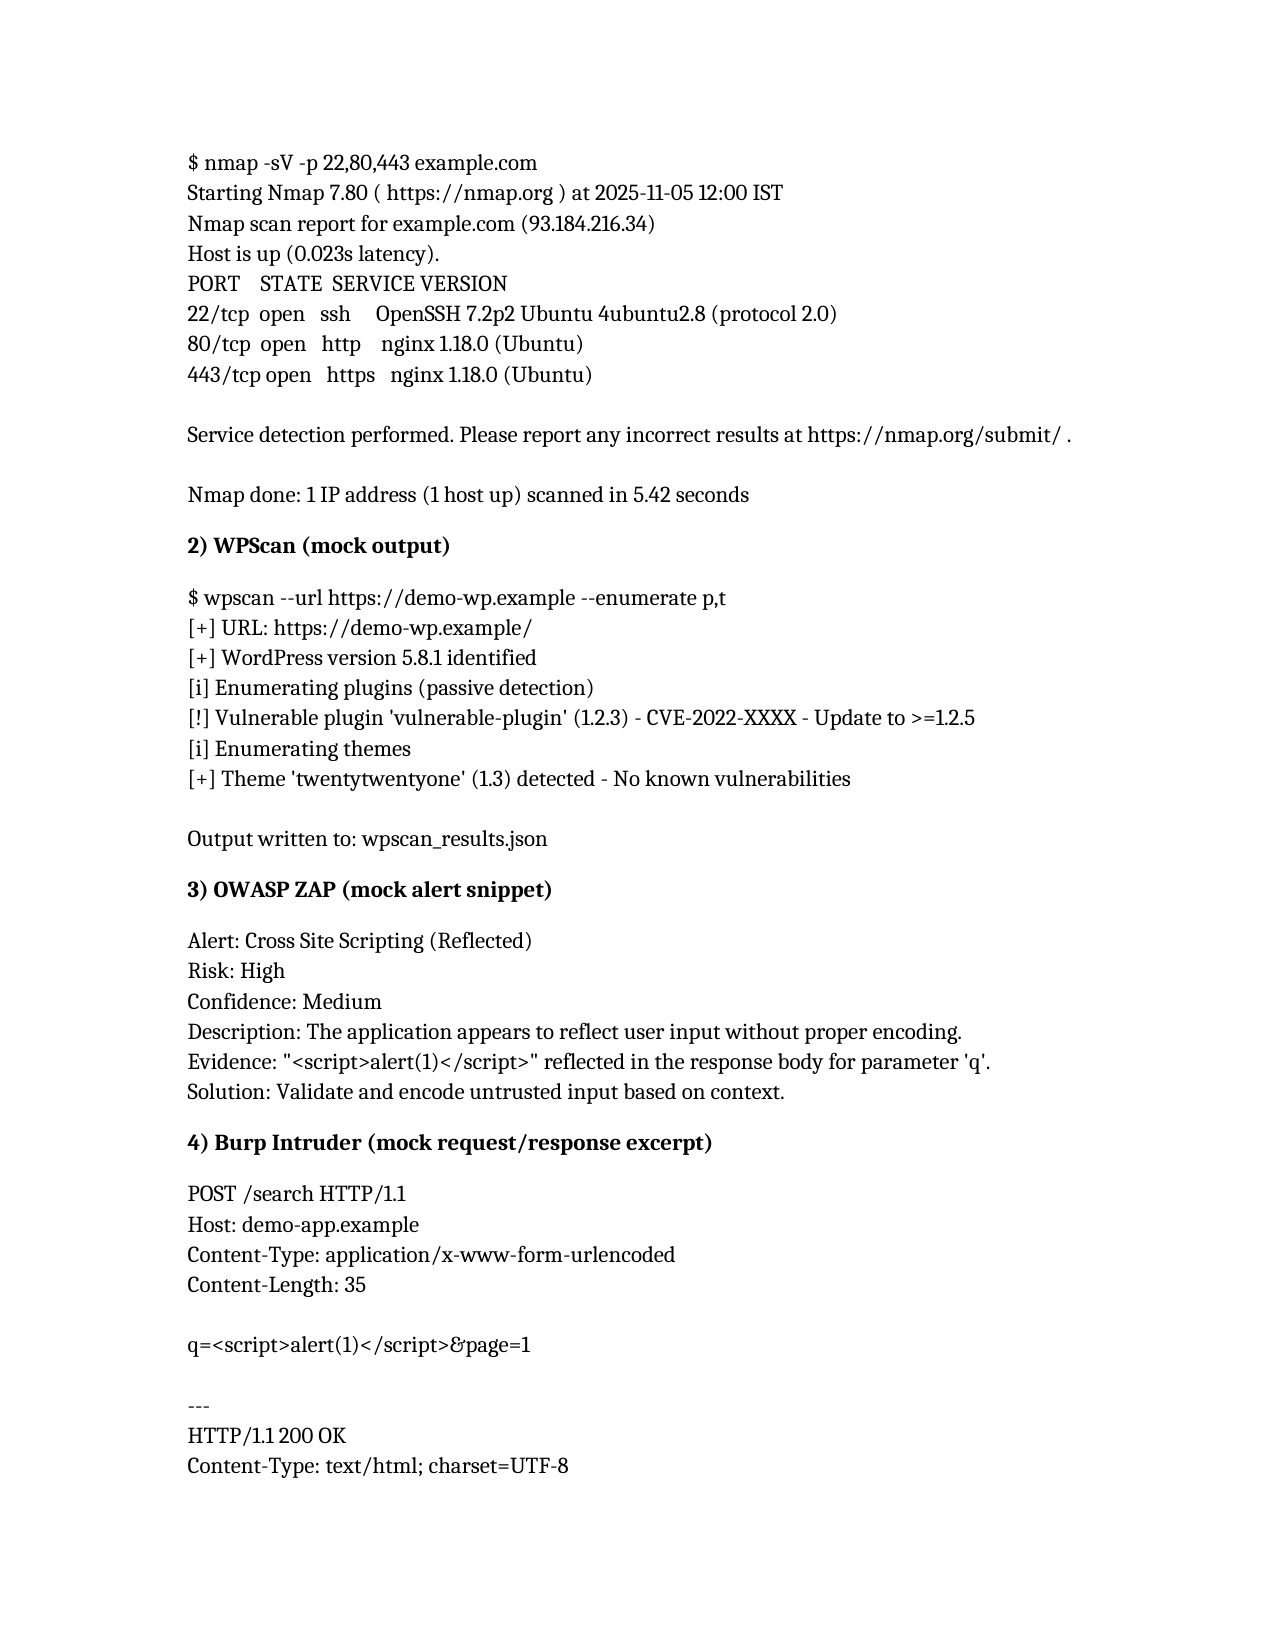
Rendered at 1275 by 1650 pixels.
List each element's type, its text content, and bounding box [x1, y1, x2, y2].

text 2) WPScan (mock output) [187, 533, 1087, 560]
text 4) Burp Intruder (mock request/response excerpt) [187, 1130, 1087, 1157]
text $ wpscan --url https://demo-wp.example --enumerate p,t [+] URL: https://demo-wp.example/ [+] WordPress version 5.8.1 identified [i] Enumerating plugins (passive detection) [!] Vulnerable plugin 'vulnerable-plugin' (1.2.3) - CVE-2022-XXXX - Update to >=1.2.5 [i] Enumerating themes [+] Theme 'twentytwentyone' (1.3) detected - No known vulnerabilities Output written to: wpscan_results.json [187, 584, 1087, 852]
text 3) OWASP ZAP (mock alert snippet) [187, 877, 1087, 903]
text $ nmap -sV -p 22,80,443 example.com Starting Nmap 7.80 ( https://nmap.org ) at 2025-11-05 12:00 IST Nmap scan report for example.com (93.184.216.34) Host is up (0.023s latency). PORT STATE SERVICE VERSION 22/tcp open ssh OpenSSH 7.2p2 Ubuntu 4ubuntu2.8 (protocol 2.0) 80/tcp open http nginx 1.18.0 (Ubuntu) 443/tcp open https nginx 1.18.0 (Ubuntu) Service detection performed. Please report any incorrect results at https://nmap.org/submit/ . Nmap done: 1 IP address (1 host up) scanned in 5.42 seconds [187, 150, 1087, 509]
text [187, 1181, 1087, 1479]
text Alert: Cross Site Scripting (Reflected) Risk: High Confidence: Medium Description: The application appears to reflect user input without proper encoding. Evidence: "<script>alert(1)</script>" reflected in the response body for parameter 'q'. Solution: Validate and encode untrusted input based on context. [187, 928, 1087, 1106]
